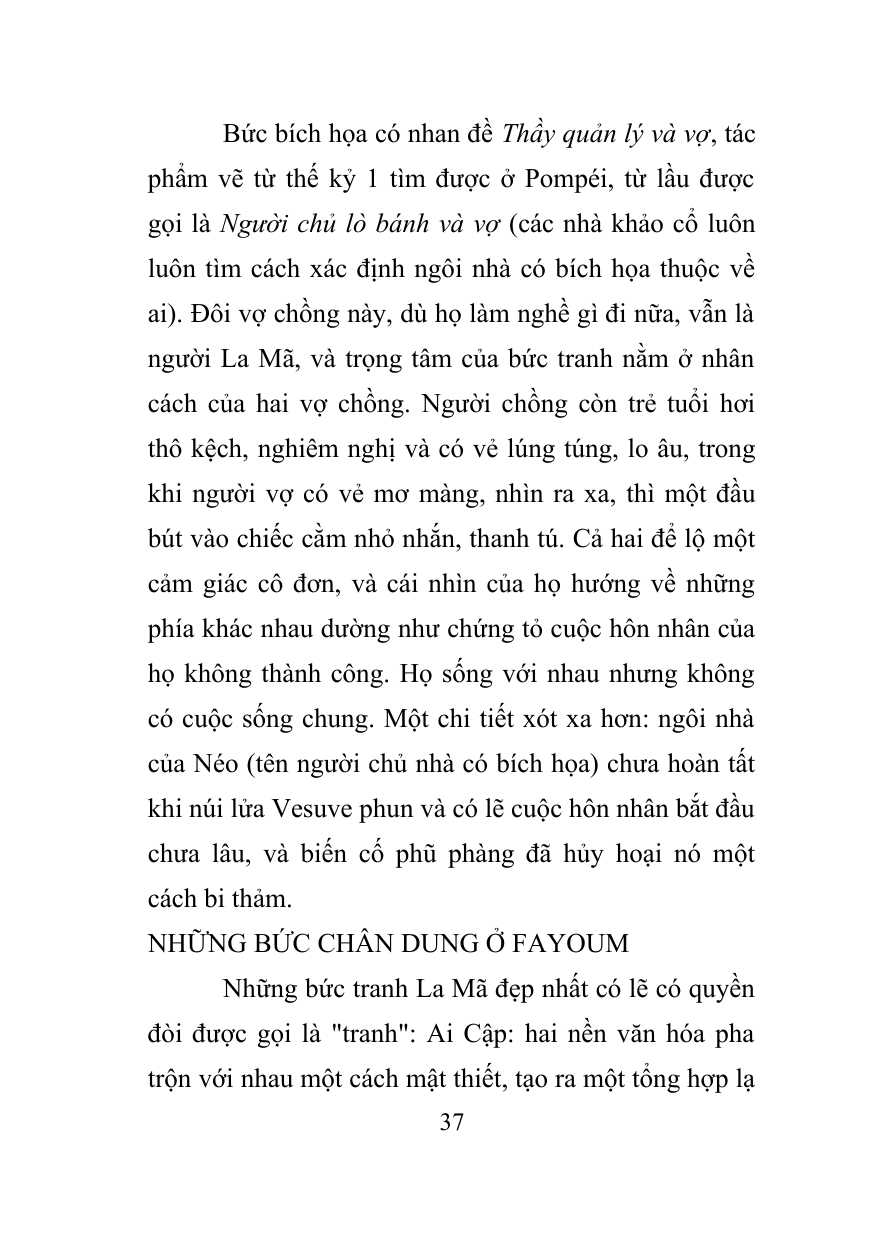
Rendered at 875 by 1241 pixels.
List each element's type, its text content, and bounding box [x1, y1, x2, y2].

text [148, 973, 756, 1093]
text NHỮNG BỨC CHÂN DUNG Ở FAYOUM [148, 928, 756, 958]
text Bức bích họa có nhan đề Thầy quản lý và vợ, tác phẩm vẽ từ thế kỷ 1 tìm được ở Pompéi, từ lầu được gọi là Người chủ lò bánh và vợ (các nhà khảo cổ luôn luôn tìm cách xác định ngôi nhà có bích họa thuộc về ai). Đôi vợ chồng này, dù họ làm nghề gì đi nữa, vẫn là người La Mã, và trọng tâm của bức tranh nằm ở nhân cách của hai vợ chồng. Người chồng còn trẻ tuổi hơi thô kệch, nghiêm nghị và có vẻ lúng túng, lo âu, trong khi người vợ có vẻ mơ màng, nhìn ra xa, thì một đầu bút vào chiếc cằm nhỏ nhắn, thanh tú. Cả hai để lộ một cảm giác cô đơn, và cái nhìn của họ hướng về những phía khác nhau dường như chứng tỏ cuộc hôn nhân của họ không thành công. Họ sống với nhau nhưng không có cuộc sống chung. Một chi tiết xót xa hơn: ngôi nhà của Néo (tên người chủ nhà có bích họa) chưa hoàn tất khi núi lửa Vesuve phun và có lẽ cuộc hôn nhân bắt đầu chưa lâu, và biến cố phũ phàng đã hủy hoại nó một cách bi thảm. [148, 118, 756, 913]
